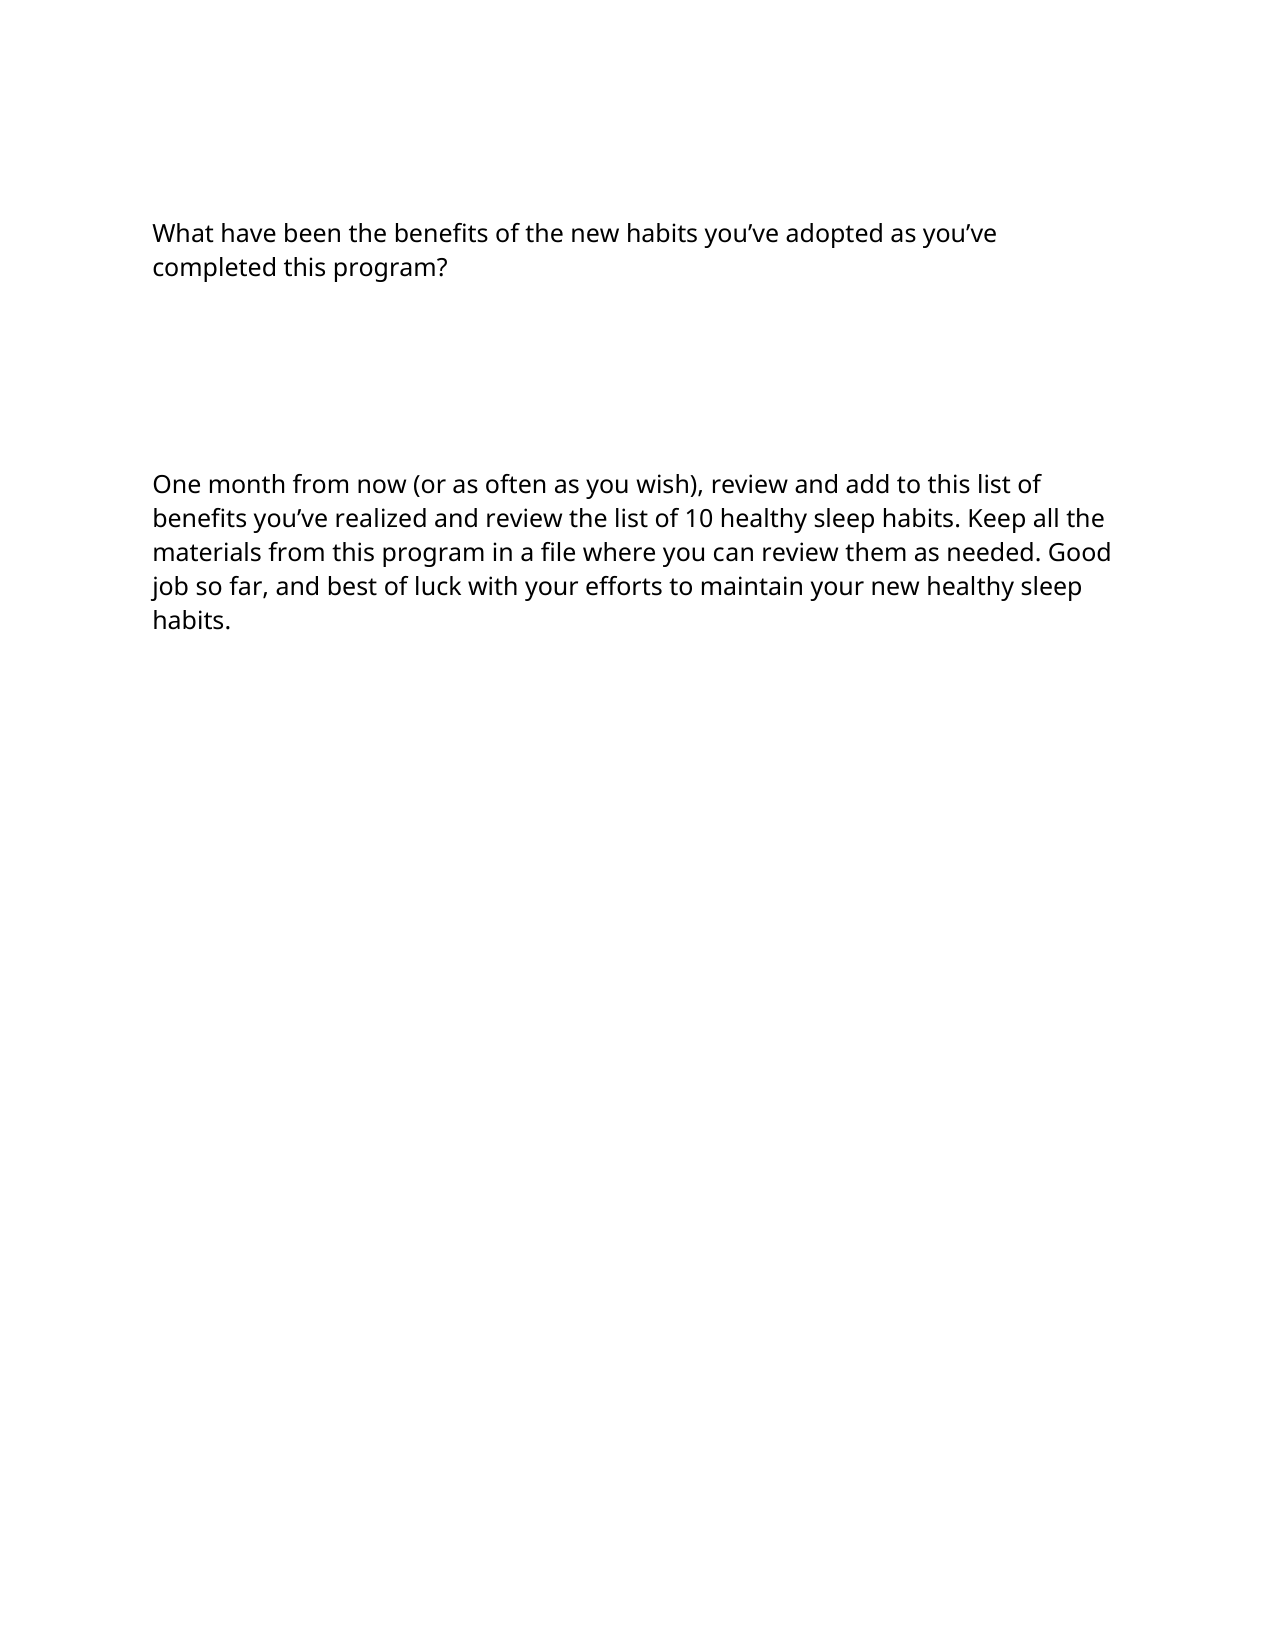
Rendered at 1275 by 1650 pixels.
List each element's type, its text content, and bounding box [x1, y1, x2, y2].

text One month from now (or as often as you wish), review and add to this list of benefits you’ve realized and review the list of 10 healthy sleep habits. Keep all the materials from this program in a file where you can review them as needed. Good job so far, and best of luck with your efforts to maintain your new healthy sleep habits. [152, 466, 1113, 637]
text What have been the benefits of the new habits you’ve adopted as you’ve completed this program? [152, 216, 1063, 284]
